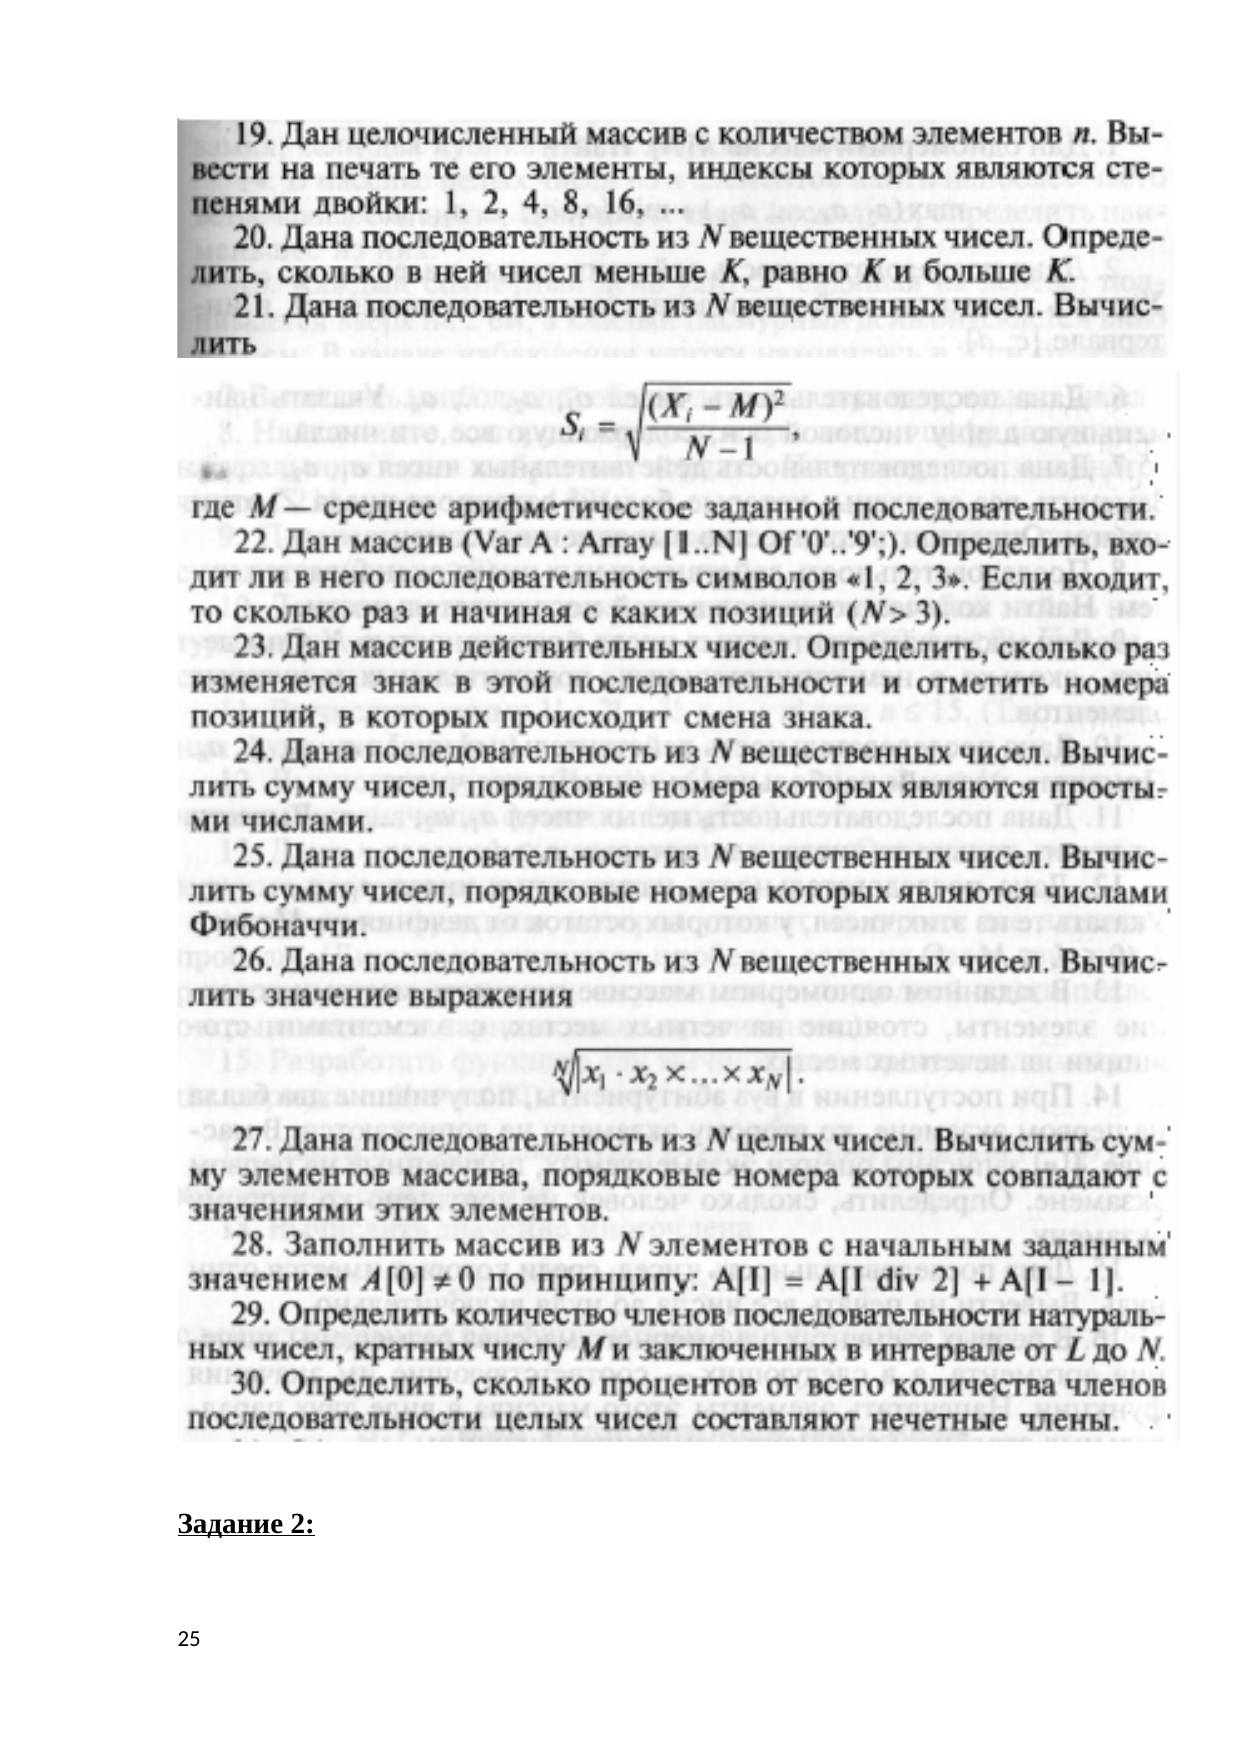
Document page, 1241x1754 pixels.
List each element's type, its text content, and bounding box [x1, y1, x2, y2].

text Задание 2: [177, 1506, 1169, 1539]
picture [177, 371, 1181, 1442]
picture [177, 118, 1174, 358]
